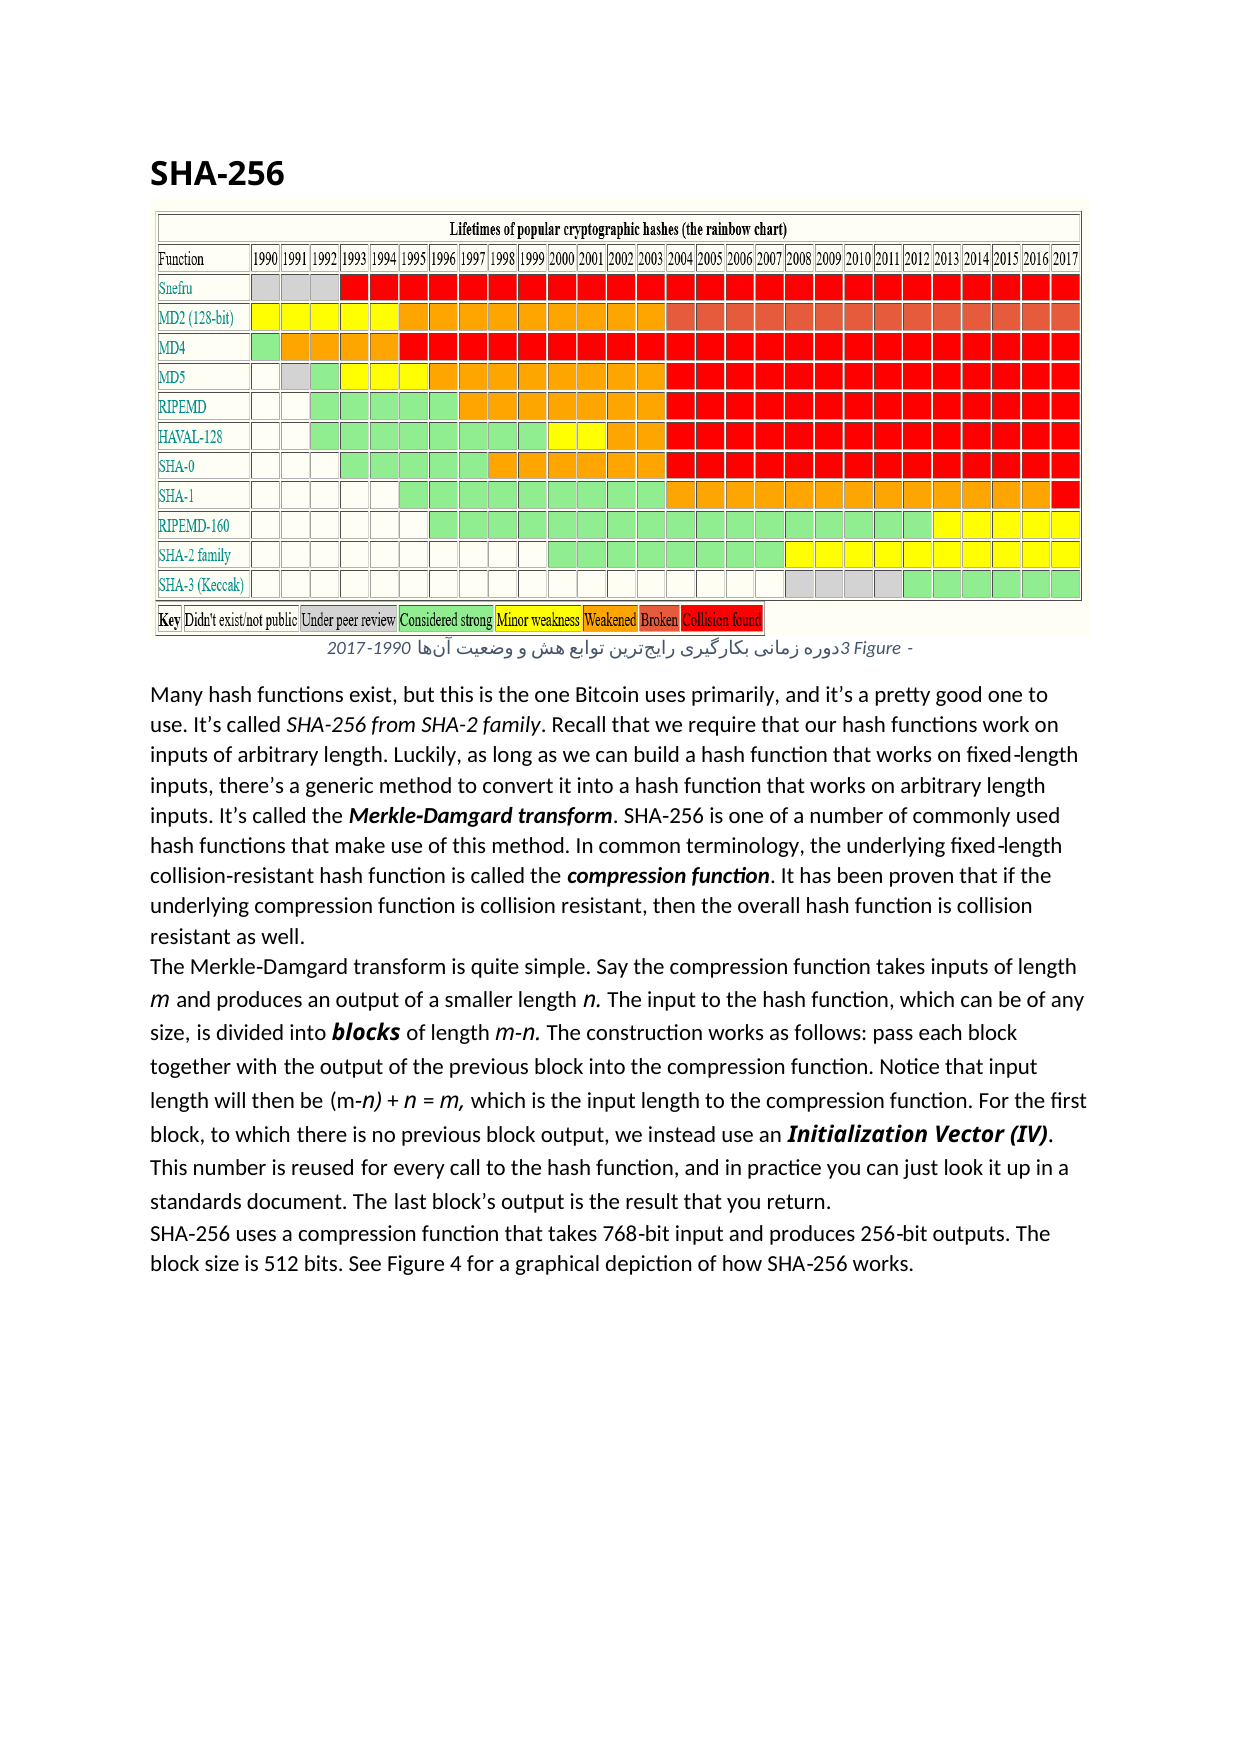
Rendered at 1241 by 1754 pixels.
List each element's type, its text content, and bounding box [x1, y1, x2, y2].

text - Figure 3دوره زمانی بکارگیری رایج‌ترین توابع هش و وضعیت آن‌ها 1990-2017 [150, 637, 1090, 659]
text The Merkle‐Damgard transform is quite simple. Say the compression function takes inputs of length m and produces an output of a smaller length n. The input to the hash function, which can be of any size, is divided into blocks of length m‐n. The construction works as follows: pass each block together with the output of the previous block into the compression function. Notice that input length will then be (m‐n) + n = m, which is the input length to the compression function. For the first block, to which there is no previous block output, we instead use an Initialization Vector (IV). This number is reused for every call to the hash function, and in practice you can just look it up in a standards document. The last block’s output is the result that you return. [150, 952, 1090, 1216]
subtitle SHA-256 [150, 150, 1090, 195]
picture [150, 198, 1091, 637]
text Many hash functions exist, but this is the one Bitcoin uses primarily, and it’s a pretty good one to use. It’s called SHA-256 from SHA-2 family. Recall that we require that our hash functions work on inputs of arbitrary length. Luckily, as long as we can build a hash function that works on fixed‐length inputs, there’s a generic method to convert it into a hash function that works on arbitrary length inputs. It’s called the Merkle‐Damgard transform. SHA‐256 is one of a number of commonly used hash functions that make use of this method. In common terminology, the underlying fixed‐length collision‐resistant hash function is called the compression function. It has been proven that if the underlying compression function is collision resistant, then the overall hash function is collision resistant as well. [150, 680, 1090, 950]
text SHA‐256 uses a compression function that takes 768‐bit input and produces 256‐bit outputs. The block size is 512 bits. See Figure 4 for a graphical depiction of how SHA‐256 works. [150, 1219, 1090, 1277]
